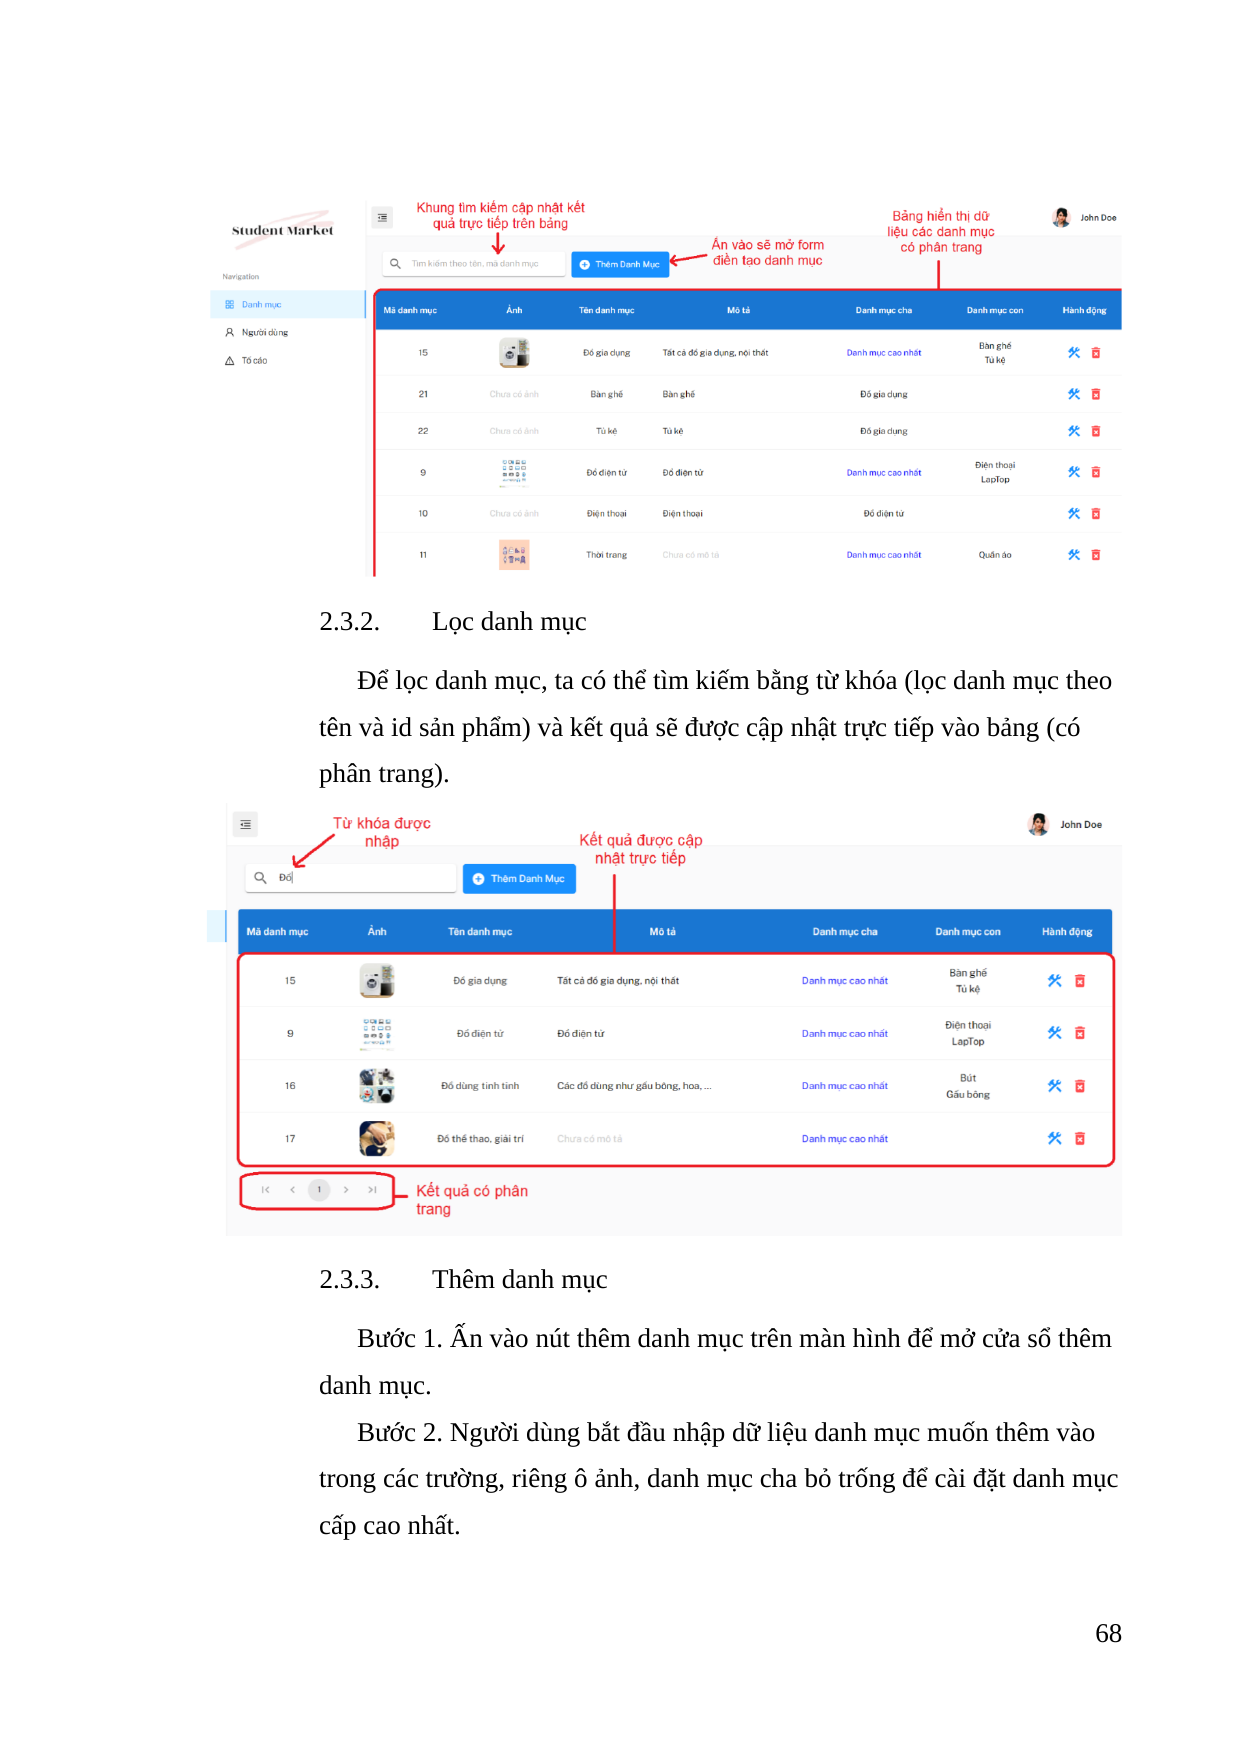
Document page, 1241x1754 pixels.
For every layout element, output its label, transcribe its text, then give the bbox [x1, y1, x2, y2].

list Thêm danh mục [319, 1263, 1122, 1294]
list Lọc danh mục [319, 605, 1122, 636]
picture [206, 177, 1123, 577]
text Bước 1. Ấn vào nút thêm danh mục trên màn hình để mở cửa sổ thêm danh mục. [319, 1323, 1122, 1400]
text Để lọc danh mục, ta có thể tìm kiếm bằng từ khóa (lọc danh mục theo tên và id sản phẩm) và kết quả sẽ được cập nhật trực tiếp vào bảng (có phân trang). [319, 664, 1122, 788]
text Bước 2. Người dùng bắt đầu nhập dữ liệu danh mục muốn thêm vào trong các trường, riêng ô ảnh, danh mục cha bỏ trống để cài đặt danh mục cấp cao nhất. [319, 1416, 1122, 1540]
picture [206, 803, 1123, 1236]
